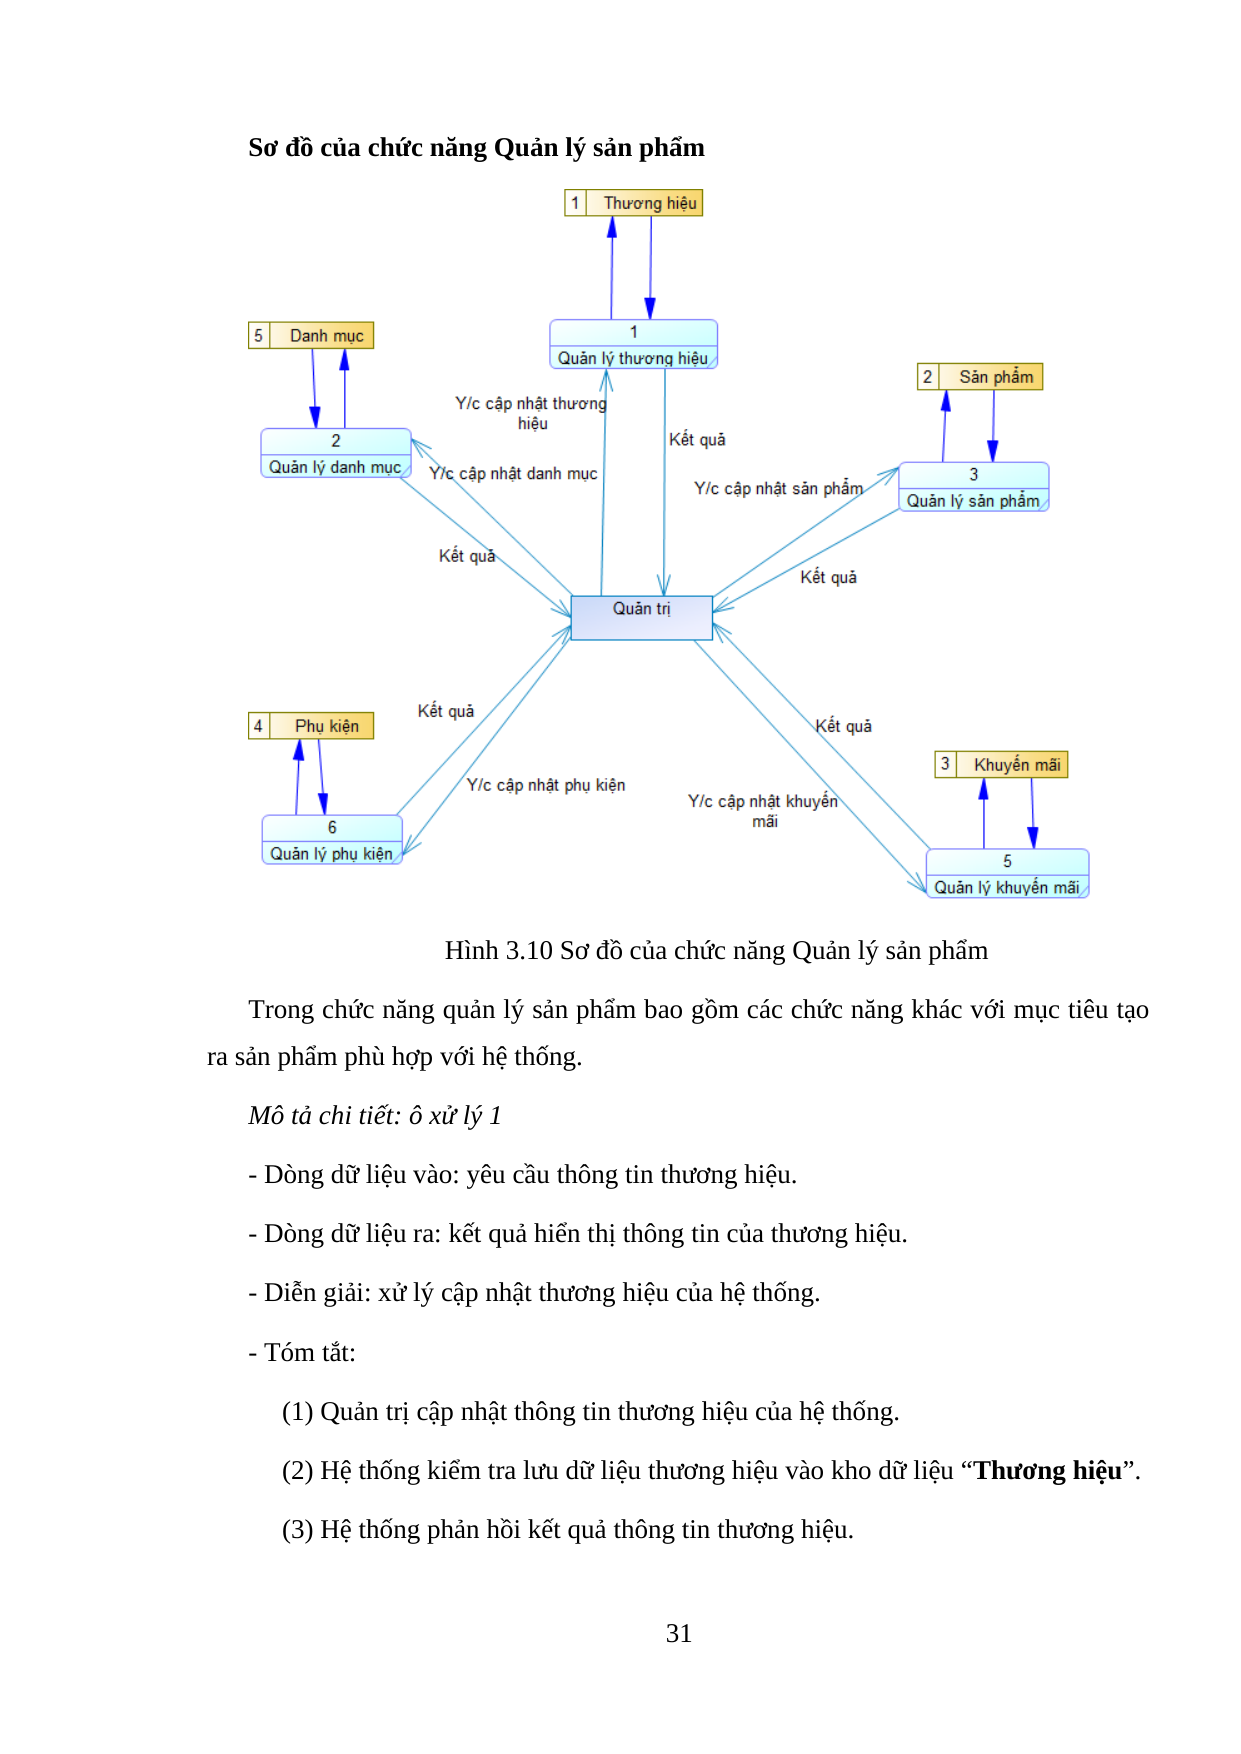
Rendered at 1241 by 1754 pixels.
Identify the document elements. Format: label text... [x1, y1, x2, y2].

text (2) Hệ thống kiểm tra lưu dữ liệu thương hiệu vào kho dữ liệu “Thương hiệu”. [207, 1454, 1152, 1485]
text (1) Quản trị cập nhật thông tin thương hiệu của hệ thống. [207, 1395, 1152, 1426]
text Trong chức năng quản lý sản phẩm bao gồm các chức năng khác với mục tiêu tạo ra sản phẩm phù hợp với hệ thống. [207, 993, 1152, 1071]
text - Dòng dữ liệu vào: yêu cầu thông tin thương hiệu. [207, 1158, 1152, 1189]
picture [248, 189, 1091, 906]
text - Diễn giải: xử lý cập nhật thương hiệu của hệ thống. [207, 1277, 1152, 1308]
text Mô tả chi tiết: ô xử lý 1 [207, 1099, 1152, 1130]
text - Tóm tắt: [207, 1336, 1152, 1367]
text Sơ đồ của chức năng Quản lý sản phẩm [207, 131, 1152, 162]
text (3) Hệ thống phản hồi kết quả thông tin thương hiệu. [207, 1513, 1152, 1544]
text - Dòng dữ liệu ra: kết quả hiển thị thông tin của thương hiệu. [207, 1217, 1152, 1248]
